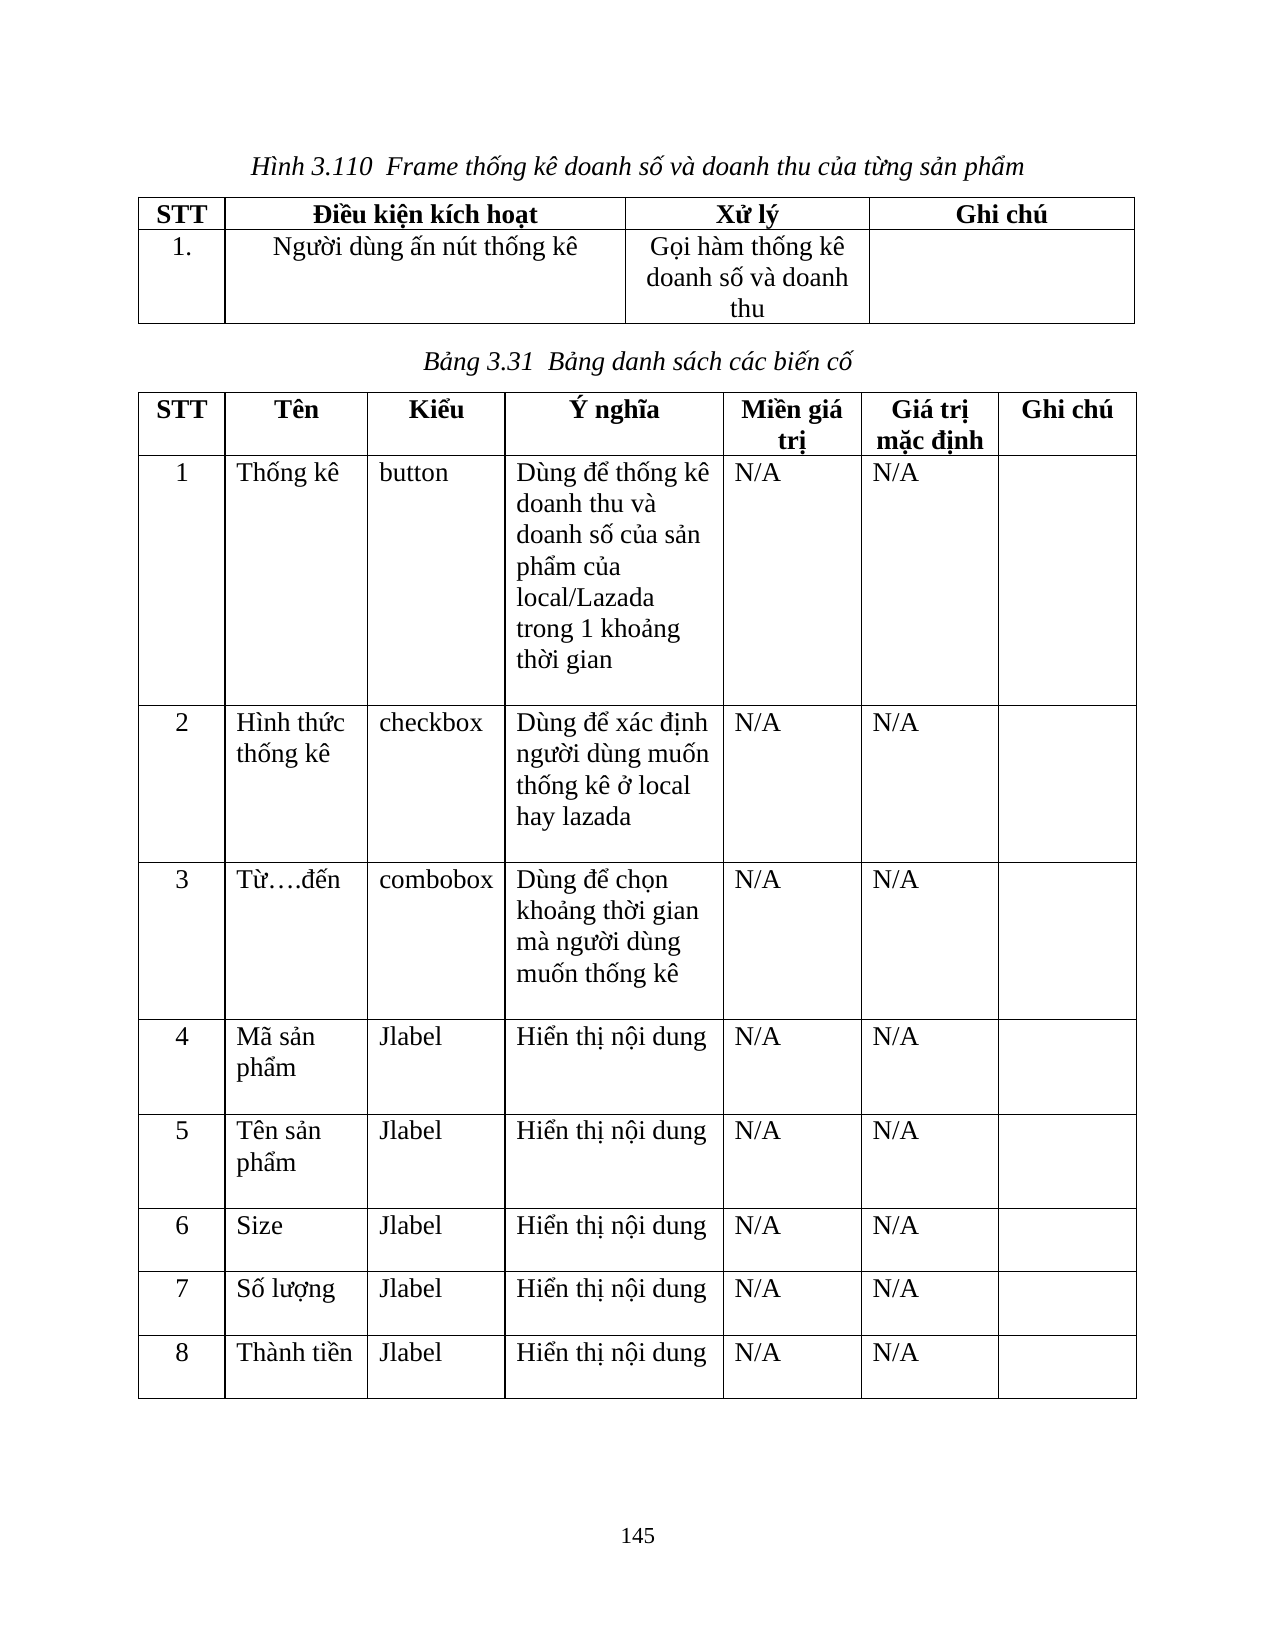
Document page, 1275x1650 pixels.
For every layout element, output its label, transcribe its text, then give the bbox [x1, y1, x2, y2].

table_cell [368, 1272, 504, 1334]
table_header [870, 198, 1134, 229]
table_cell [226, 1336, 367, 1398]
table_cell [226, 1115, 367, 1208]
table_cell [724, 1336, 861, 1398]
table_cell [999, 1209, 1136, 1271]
subtitle Hình 3.110 Frame thống kê doanh số và doanh thu của từng sản phẩm [150, 150, 1125, 181]
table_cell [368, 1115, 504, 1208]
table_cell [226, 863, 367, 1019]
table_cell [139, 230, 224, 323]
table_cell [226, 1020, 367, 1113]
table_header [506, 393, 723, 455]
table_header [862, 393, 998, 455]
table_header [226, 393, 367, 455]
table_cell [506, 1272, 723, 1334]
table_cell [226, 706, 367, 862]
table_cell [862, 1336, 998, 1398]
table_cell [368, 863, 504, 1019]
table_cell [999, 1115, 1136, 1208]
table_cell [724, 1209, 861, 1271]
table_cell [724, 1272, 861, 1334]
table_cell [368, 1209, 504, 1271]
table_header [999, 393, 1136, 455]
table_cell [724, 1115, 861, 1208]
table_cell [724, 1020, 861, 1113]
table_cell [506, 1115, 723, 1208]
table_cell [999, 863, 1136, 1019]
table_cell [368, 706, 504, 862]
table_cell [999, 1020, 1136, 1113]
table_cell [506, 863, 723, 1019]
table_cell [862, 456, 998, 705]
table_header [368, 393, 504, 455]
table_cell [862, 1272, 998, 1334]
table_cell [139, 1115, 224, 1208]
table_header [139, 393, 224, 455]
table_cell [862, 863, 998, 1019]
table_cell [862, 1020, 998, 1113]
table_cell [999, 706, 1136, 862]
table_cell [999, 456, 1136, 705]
subtitle Bảng 3.31 Bảng danh sách các biến cố [150, 345, 1125, 376]
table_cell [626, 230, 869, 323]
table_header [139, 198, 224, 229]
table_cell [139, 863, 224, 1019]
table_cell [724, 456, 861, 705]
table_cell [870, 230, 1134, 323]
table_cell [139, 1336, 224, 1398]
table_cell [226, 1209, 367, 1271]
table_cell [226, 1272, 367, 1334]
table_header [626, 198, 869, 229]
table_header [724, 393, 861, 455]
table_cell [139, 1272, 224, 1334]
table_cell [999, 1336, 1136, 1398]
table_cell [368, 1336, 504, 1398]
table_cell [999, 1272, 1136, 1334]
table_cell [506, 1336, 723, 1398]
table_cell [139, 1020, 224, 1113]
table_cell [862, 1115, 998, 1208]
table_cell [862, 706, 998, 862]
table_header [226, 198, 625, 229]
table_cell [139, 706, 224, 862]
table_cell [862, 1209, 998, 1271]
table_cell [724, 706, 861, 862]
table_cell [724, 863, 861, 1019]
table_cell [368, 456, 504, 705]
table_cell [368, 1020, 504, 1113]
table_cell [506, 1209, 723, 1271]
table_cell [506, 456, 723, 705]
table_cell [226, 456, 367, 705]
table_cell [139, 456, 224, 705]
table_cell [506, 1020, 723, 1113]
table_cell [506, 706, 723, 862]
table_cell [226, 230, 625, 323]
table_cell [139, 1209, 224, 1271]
